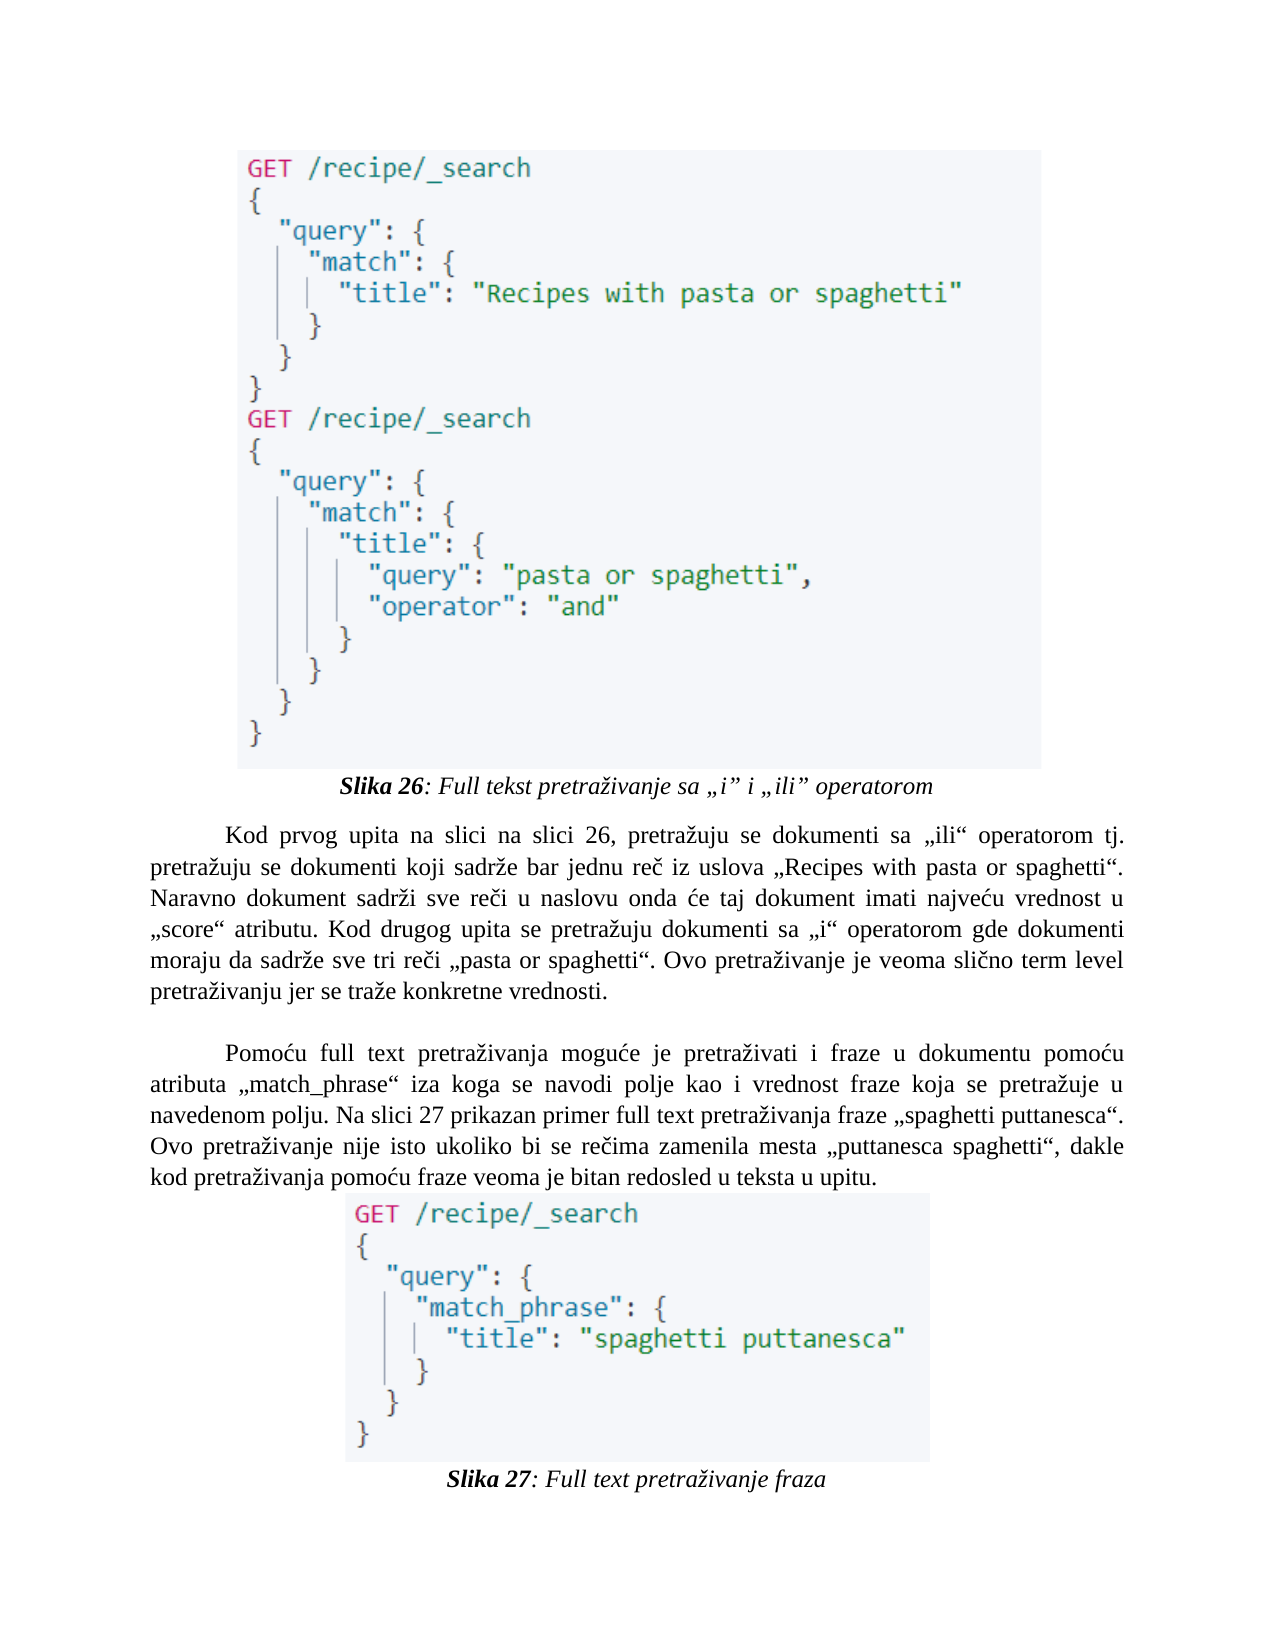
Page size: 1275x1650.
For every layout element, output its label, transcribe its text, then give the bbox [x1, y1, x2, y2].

text Kod prvog upita na slici na slici 26, pretražuju se dokumenti sa „ili“ operatorom tj. pretražuju se dokumenti koji sadrže bar jednu reč iz uslova „Recipes with pasta or spaghetti“. Naravno dokument sadrži sve reči u naslovu onda će taj dokument imati najveću vrednost u „score“ atributu. Kod drugog upita se pretražuju dokumenti sa „i“ operatorom gde dokumenti moraju da sadrže sve tri reči „pasta or spaghetti“. Ovo pretraživanje je veoma slično term level pretraživanju jer se traže konkretne vrednosti. [150, 821, 1125, 1004]
text Pomoću full text pretraživanja moguće je pretraživati i fraze u dokumentu pomoću atributa „match_phrase“ iza koga se navodi polje kao i vrednost fraze koja se pretražuje u navedenom polju. Na slici 27 prikazan primer full text pretraživanja fraze „spaghetti puttanesca“. Ovo pretraživanje nije isto ukoliko bi se rečima zamenila mesta „puttanesca spaghetti“, dakle kod pretraživanja pomoću fraze veoma je bitan redosled u teksta u upitu. [150, 1038, 1125, 1191]
picture [233, 150, 1042, 769]
text Slika 27: Full text pretraživanje fraza [150, 1464, 1125, 1493]
text Slika 26: Full tekst pretraživanje sa „i” i „ili” operatorom [150, 771, 1125, 800]
picture [345, 1193, 930, 1462]
